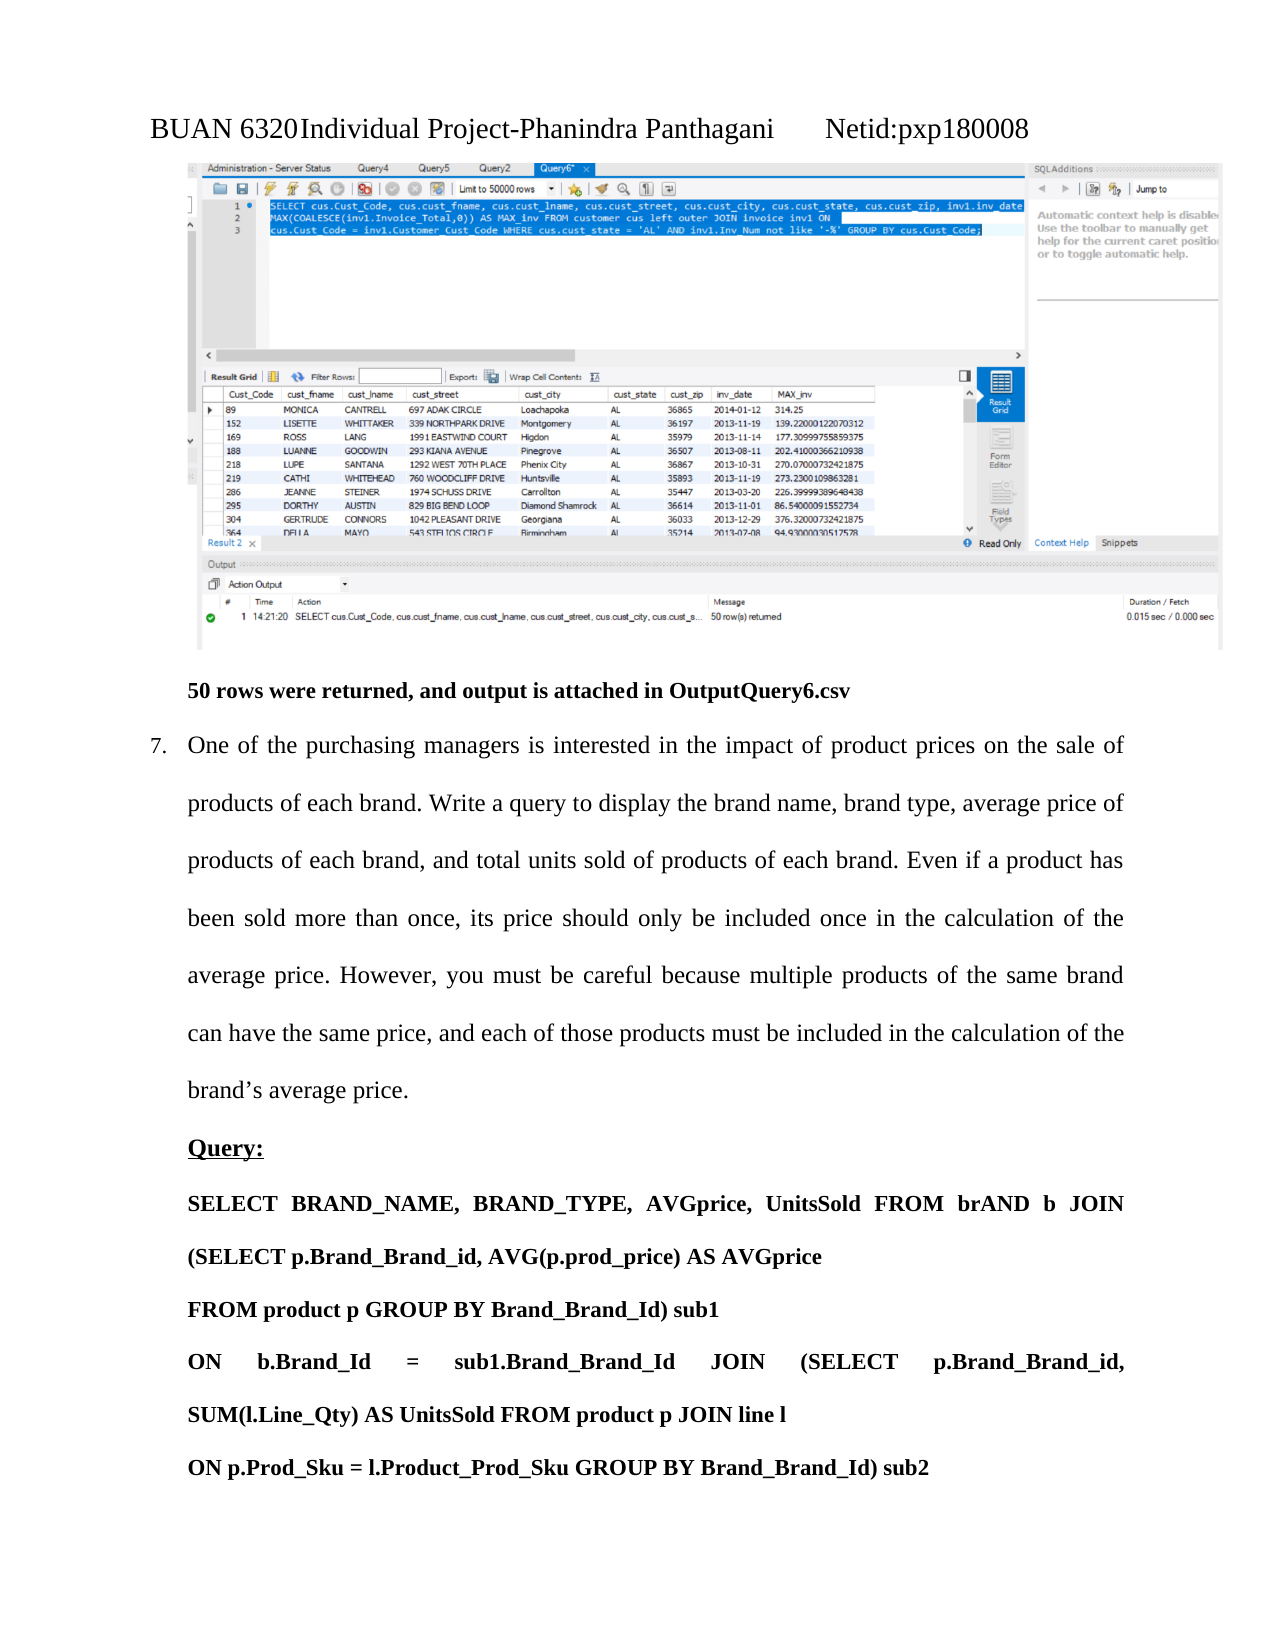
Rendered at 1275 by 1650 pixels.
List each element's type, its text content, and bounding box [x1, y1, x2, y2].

text FROM product p GROUP BY Brand_Brand_Id) sub1 [187, 1296, 1125, 1322]
text ON b.Brand_Id = sub1.Brand_Brand_Id JOIN (SELECT p.Brand_Brand_id, SUM(l.Line_Qty) AS UnitsSold FROM product p JOIN line l [187, 1348, 1125, 1427]
text SELECT BRAND_NAME, BRAND_TYPE, AVGprice, UnitsSold FROM brAND b JOIN (SELECT p.Brand_Brand_id, AVG(p.prod_price) AS AVGprice [187, 1190, 1125, 1269]
picture [187, 163, 1223, 650]
list One of the purchasing managers is interested in the impact of product prices on the sale of products of each brand. Write a query to display the brand name, brand type, average price of products of each brand, and total units sold of products of each brand. Even if a product has been sold more than once, its price should only be included once in the calculation of the average price. However, you must be careful because multiple products of the same brand can have the same price, and each of those products must be included in the calculation of the brand’s average price. [150, 730, 1125, 1104]
text 50 rows were returned, and output is attached in OutputQuery6.csv [187, 678, 1125, 704]
text Query: [187, 1133, 1125, 1162]
text ON p.Prod_Sku = l.Product_Prod_Sku GROUP BY Brand_Brand_Id) sub2 [187, 1454, 1125, 1480]
